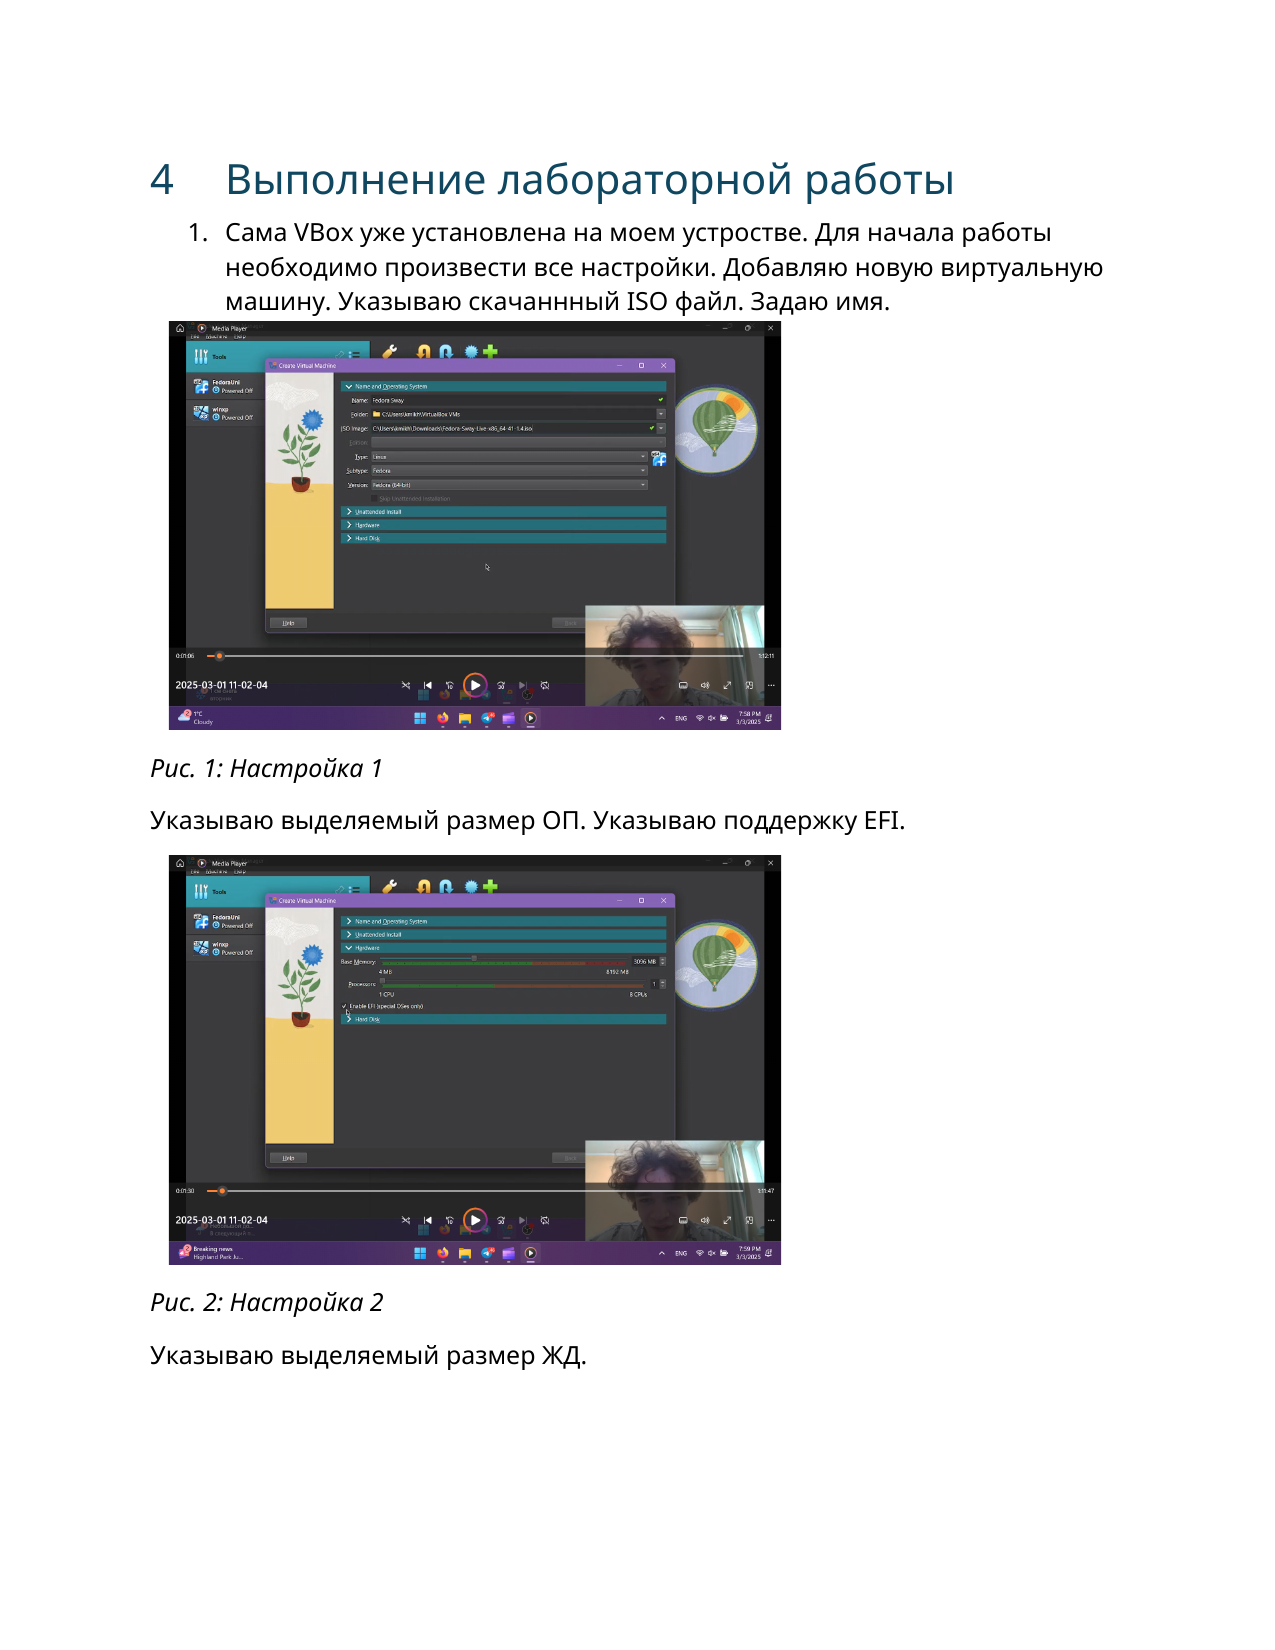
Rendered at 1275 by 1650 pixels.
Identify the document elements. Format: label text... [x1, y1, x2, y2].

picture [168, 321, 782, 730]
text Рис. 2: Настройка 2 [150, 1285, 1125, 1319]
list Сама VBox уже установлена на моем устростве. Для начала работы необходимо произвести все настройки. Добавляю новую виртуальную машину. Указываю скачаннный ISO файл. Задаю имя. [187, 215, 1125, 317]
subtitle 4 Выполнение лабораторной работы [150, 150, 1125, 207]
text Указываю выделяемый размер ЖД. [150, 1338, 1125, 1372]
picture [168, 855, 782, 1265]
text Рис. 1: Настройка 1 [150, 750, 1125, 784]
text Указываю выделяемый размер ОП. Указываю поддержку EFI. [150, 803, 1125, 837]
